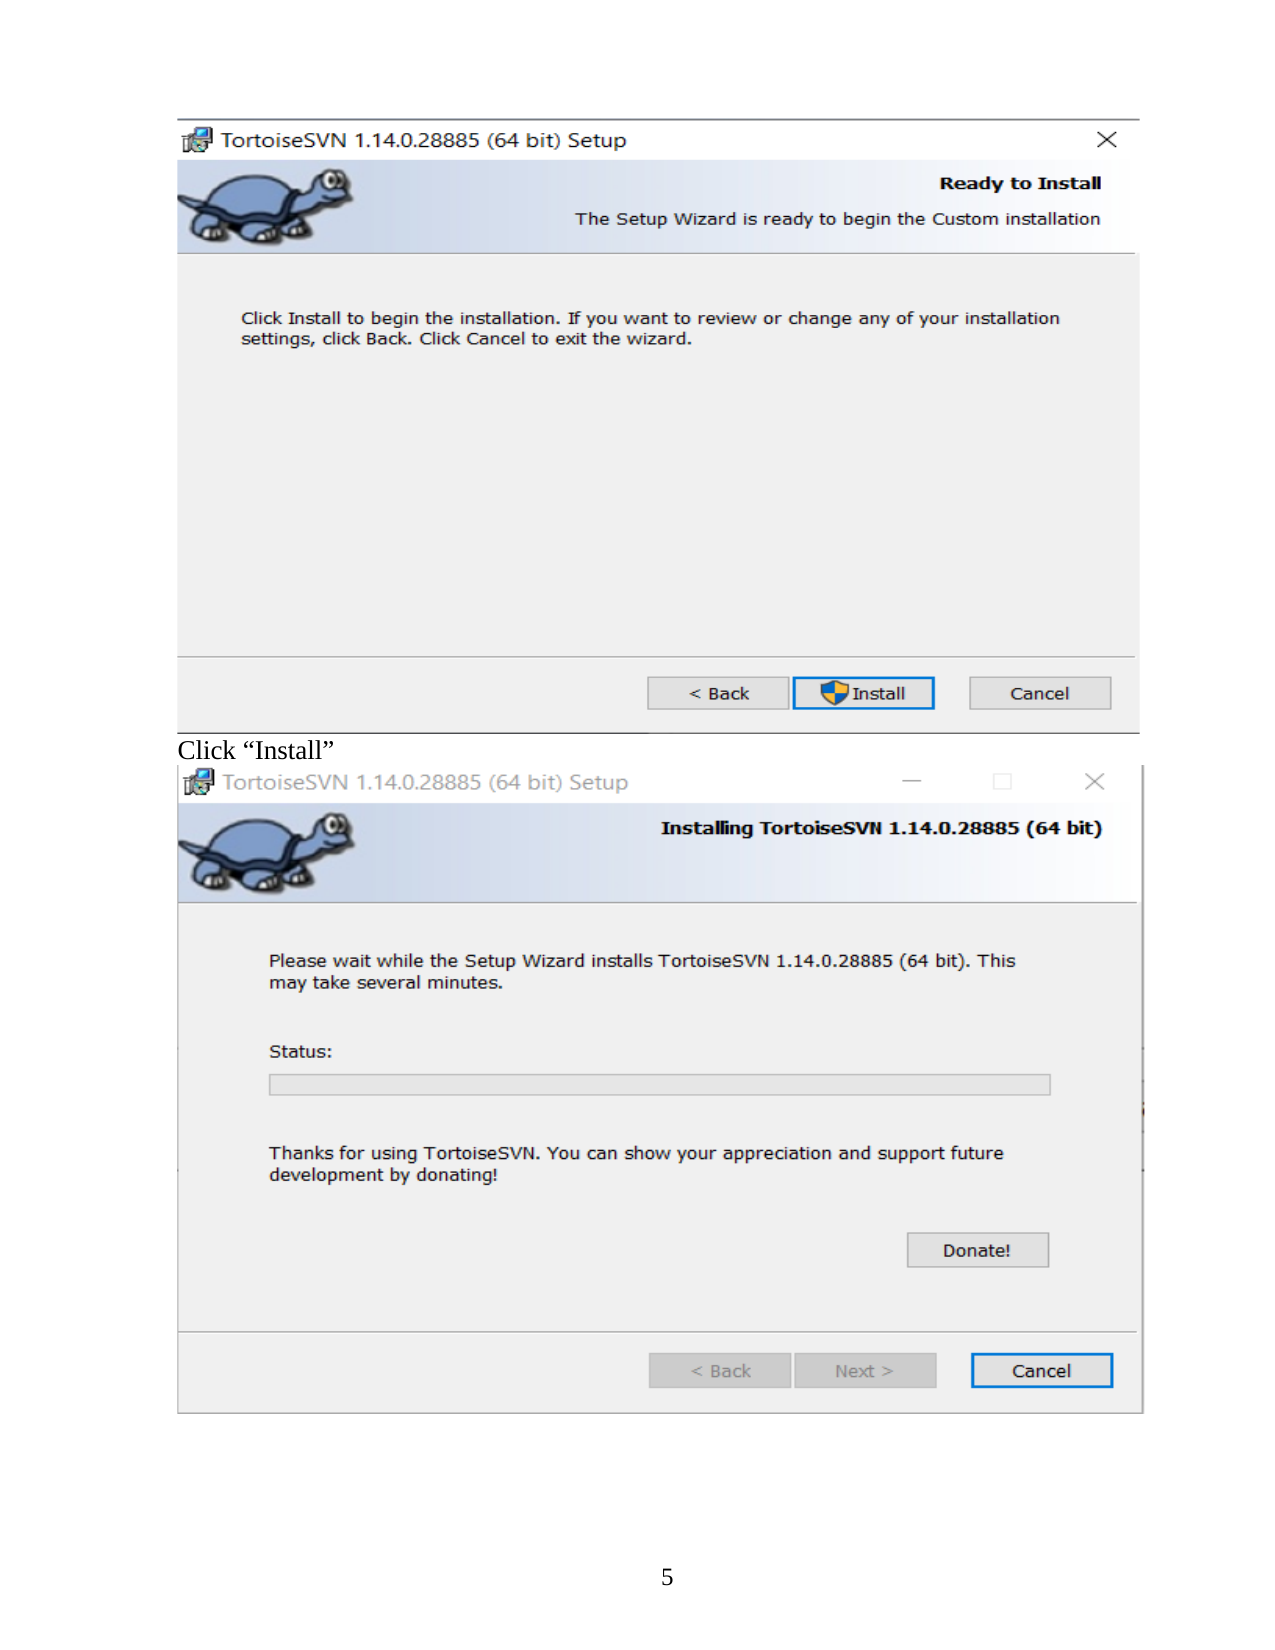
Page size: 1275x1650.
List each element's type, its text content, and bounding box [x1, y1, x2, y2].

picture [177, 765, 1145, 1414]
text Click “Install” [177, 734, 1157, 765]
picture [177, 118, 1140, 734]
